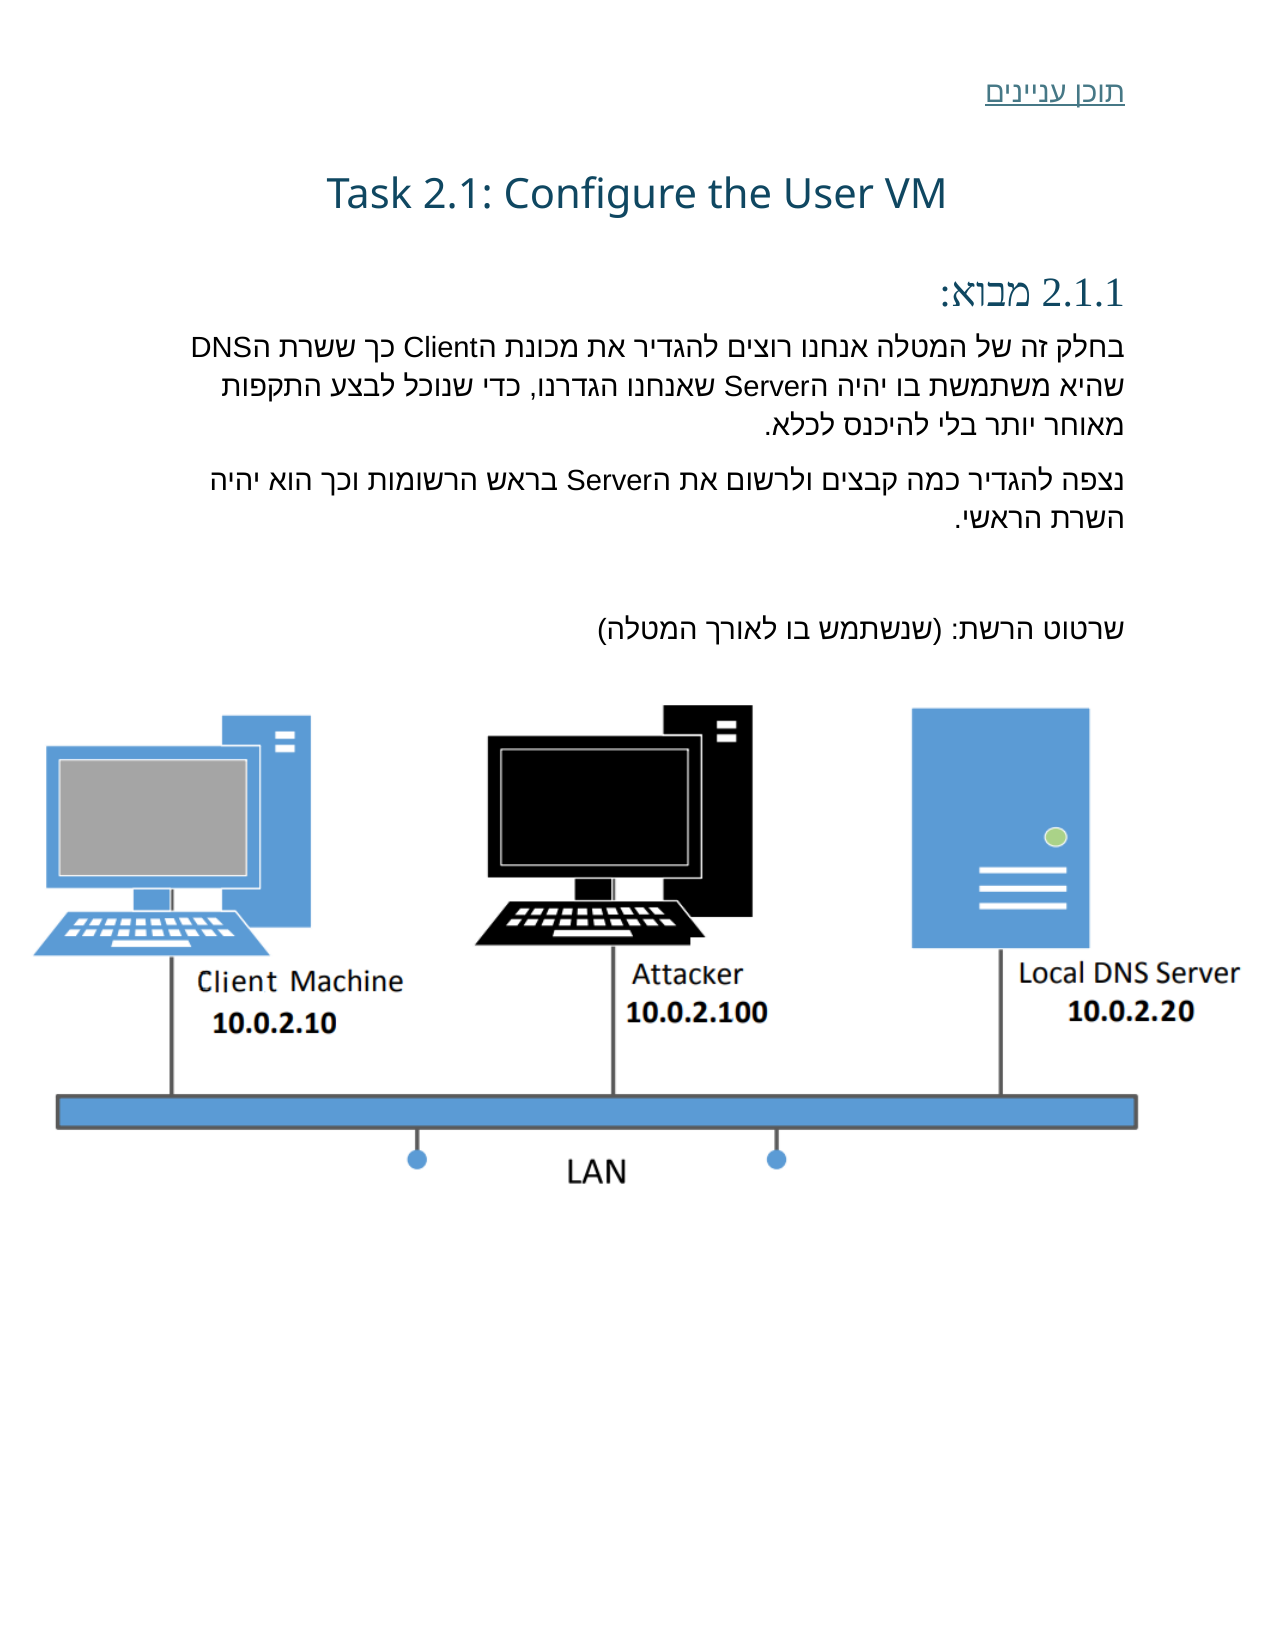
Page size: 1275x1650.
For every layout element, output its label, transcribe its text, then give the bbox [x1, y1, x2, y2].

subtitle Task 2.1: Configure the User VM [150, 164, 1125, 221]
text נצפה להגדיר כמה קבצים ולרשום את הServer בראש הרשומות וכך הוא יהיה השרת הראשי. [150, 463, 1125, 535]
text בחלק זה של המטלה אנחנו רוצים להגדיר את מכונת הClient כך ששרת הDNS שהיא משתמשת בו יהיה הServer שאנחנו הגדרנו, כדי שנוכל לבצע התקפות מאוחר יותר בלי להיכנס לכלא. [150, 330, 1125, 441]
picture [2, 667, 1264, 1209]
subtitle 2.1.1 מבוא: [150, 267, 1125, 315]
text שרטוט הרשת: (שנשתמש בו לאורך המטלה) [150, 612, 1125, 645]
